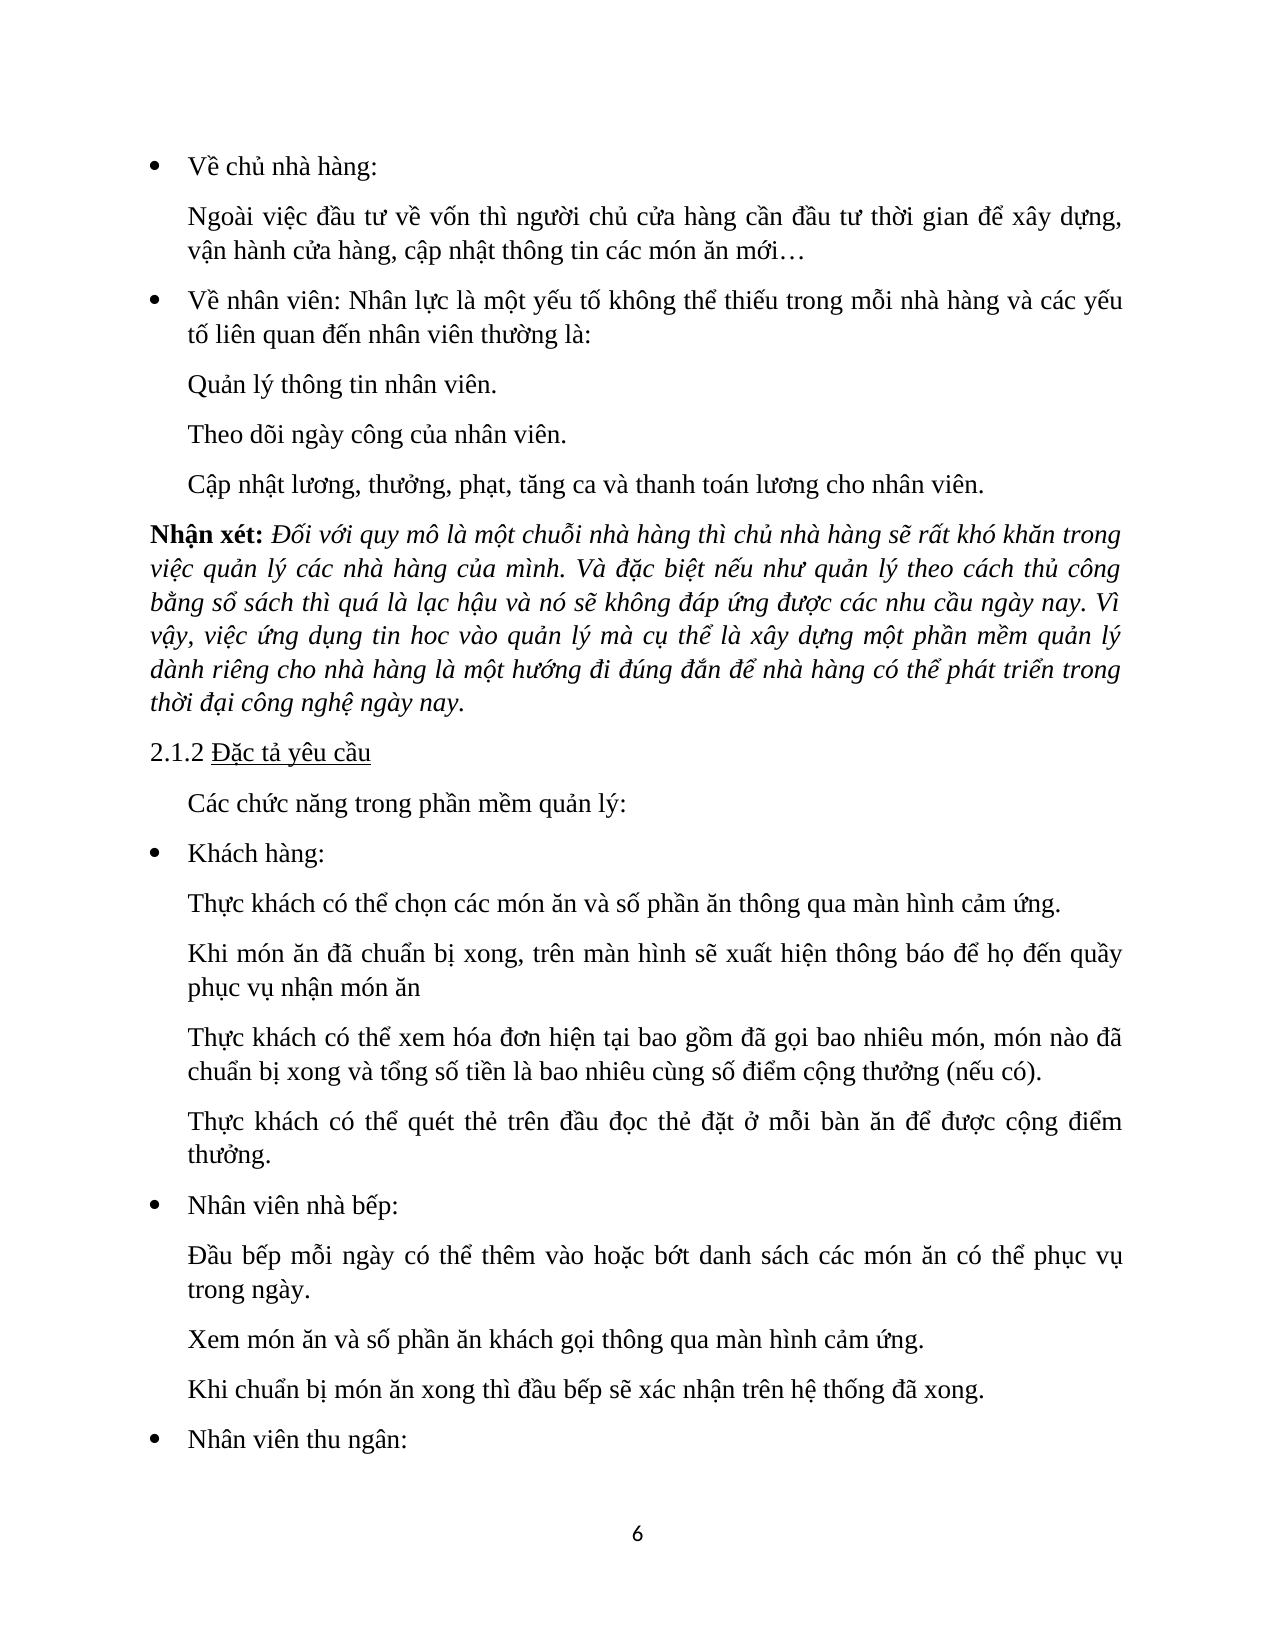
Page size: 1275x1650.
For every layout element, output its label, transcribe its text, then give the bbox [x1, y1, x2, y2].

text Thực khách có thể chọn các món ăn và số phần ăn thông qua màn hình cảm ứng. [187, 887, 1125, 918]
text Thực khách có thể xem hóa đơn hiện tại bao gồm đã gọi bao nhiêu món, món nào đã chuẩn bị xong và tổng số tiền là bao nhiêu cùng số điểm cộng thưởng (nếu có). [187, 1021, 1125, 1086]
text Khi chuẩn bị món ăn xong thì đầu bếp sẽ xác nhận trên hệ thống đã xong. [187, 1373, 1125, 1404]
text Thực khách có thể quét thẻ trên đầu đọc thẻ đặt ở mỗi bàn ăn để được cộng điểm thưởng. [187, 1105, 1125, 1170]
text Nhận xét: Đối với quy mô là một chuỗi nhà hàng thì chủ nhà hàng sẽ rất khó khăn trong việc quản lý các nhà hàng của mình. Và đặc biệt nếu như quản lý theo cách thủ công bằng sổ sách thì quá là lạc hậu và nó sẽ không đáp ứng được các nhu cầu ngày nay. Vì vậy, việc ứng dụng tin hoc vào quản lý mà cụ thể là xây dựng một phần mềm quản lý dành riêng cho nhà hàng là một hướng đi đúng đắn để nhà hàng có thể phát triển trong thời đại công nghệ ngày nay. [150, 519, 1125, 717]
text Xem món ăn và số phần ăn khách gọi thông qua màn hình cảm ứng. [187, 1323, 1125, 1354]
list Về nhân viên: Nhân lực là một yếu tố không thể thiếu trong mỗi nhà hàng và các yếu tố liên quan đến nhân viên thường là: [150, 284, 1125, 349]
text Theo dõi ngày công của nhân viên. [187, 418, 1125, 449]
list Nhân viên nhà bếp: [150, 1189, 1125, 1220]
list Nhân viên thu ngân: [150, 1423, 1125, 1455]
text Quản lý thông tin nhân viên. [187, 368, 1125, 399]
text Ngoài việc đầu tư về vốn thì người chủ cửa hàng cần đầu tư thời gian để xây dựng, vận hành cửa hàng, cập nhật thông tin các món ăn mới… [187, 200, 1125, 265]
list Khách hàng: [150, 837, 1125, 868]
list Về chủ nhà hàng: [150, 150, 1125, 181]
text Cập nhật lương, thưởng, phạt, tăng ca và thanh toán lương cho nhân viên. [187, 468, 1125, 499]
text Các chức năng trong phần mềm quản lý: [187, 787, 1125, 818]
text Đầu bếp mỗi ngày có thể thêm vào hoặc bớt danh sách các món ăn có thể phục vụ trong ngày. [187, 1239, 1125, 1304]
text Khi món ăn đã chuẩn bị xong, trên màn hình sẽ xuất hiện thông báo để họ đến quầy phục vụ nhận món ăn [187, 938, 1125, 1002]
text 2.1.2 Đặc tả yêu cầu [150, 737, 1125, 768]
